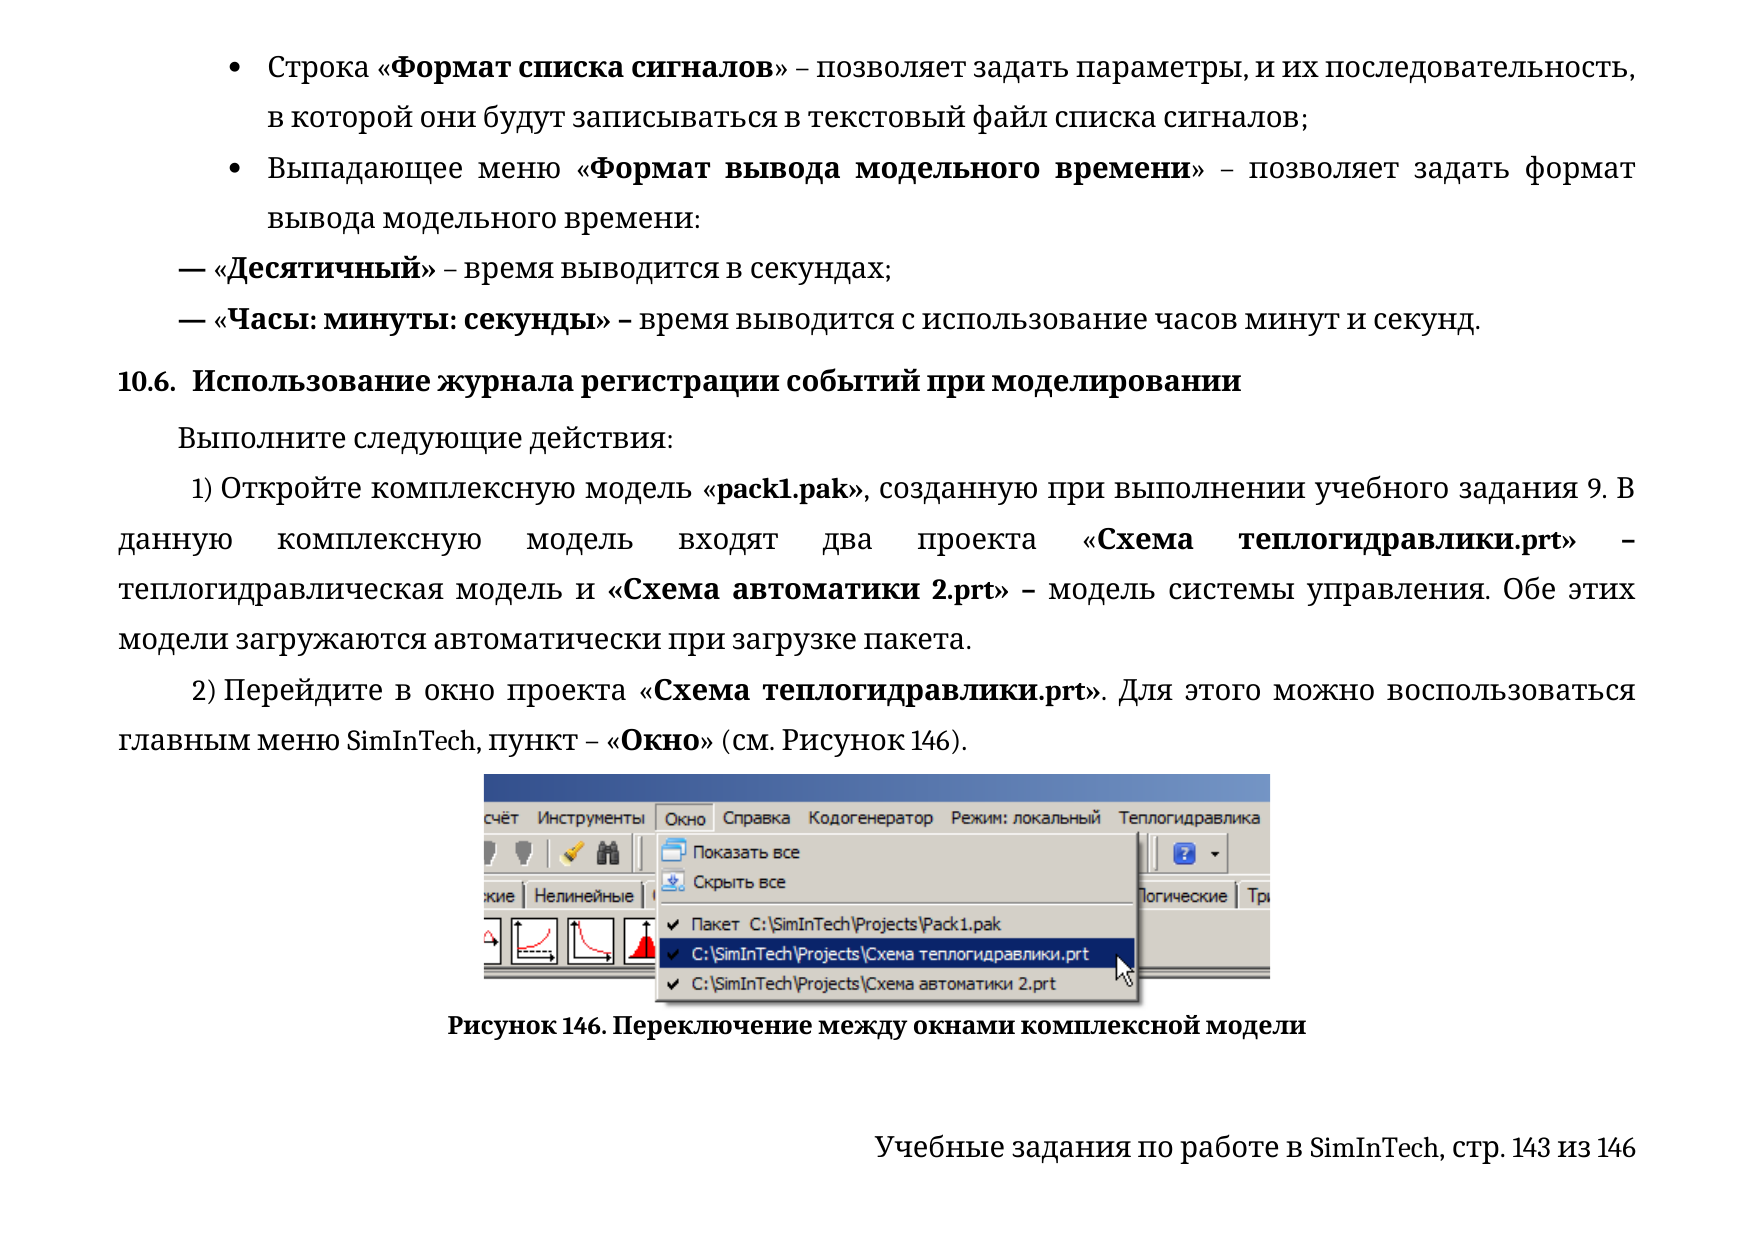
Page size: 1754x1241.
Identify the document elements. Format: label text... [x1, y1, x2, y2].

list Строка «Формат списка сигналов» – позволяет задать параметры, и их последовательность, в которой они будут записываться в текстовый файл списка сигналов; [229, 51, 1636, 135]
subtitle Использование журнала регистрации событий при моделировании [118, 366, 1636, 399]
text — «Десятичный» – время выводится в секундах; [118, 252, 1636, 286]
text Выполните следующие действия: [118, 422, 1636, 456]
picture [483, 774, 1271, 1012]
list Откройте комплексную модель «pack1.pak», созданную при выполнении учебного задания 9. В данную комплексную модель входят два проекта «Схема теплогидравлики.prt» – теплогидравлическая модель и «Схема автоматики 2.prt» – модель системы управления. Обе этих модели загружаются автоматически при загрузке пакета. [118, 472, 1636, 657]
text — «Часы: минуты: секунды» – время выводится с использование часов минут и секунд. [118, 303, 1636, 336]
list Выпадающее меню «Формат вывода модельного времени» – позволяет задать формат вывода модельного времени: [229, 152, 1636, 236]
